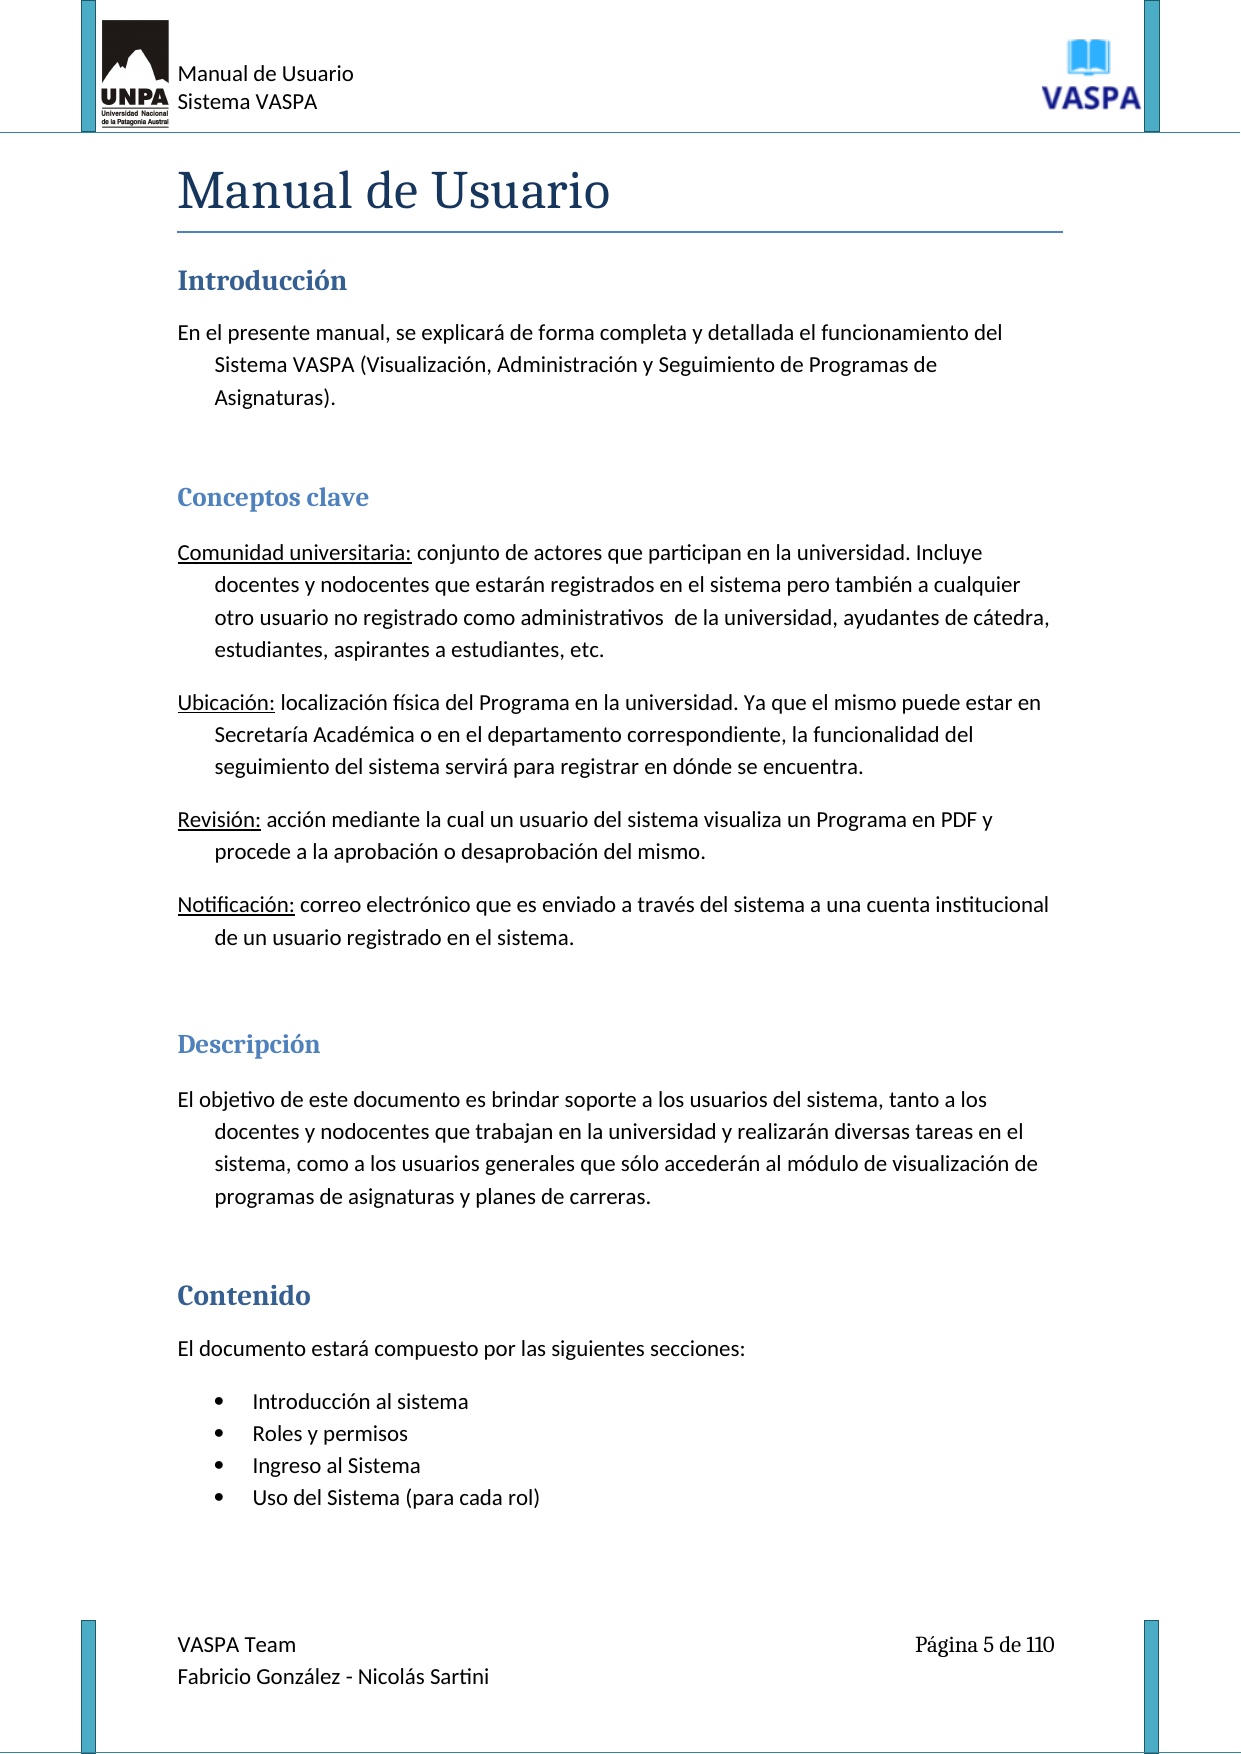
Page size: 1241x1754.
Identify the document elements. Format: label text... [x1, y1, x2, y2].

text El objetivo de este documento es brindar soporte a los usuarios del sistema, tanto a los docentes y nodocentes que trabajan en la universidad y realizarán diversas tareas en el sistema, como a los usuarios generales que sólo accederán al módulo de visualización de programas de asignaturas y planes de carreras. [177, 1085, 1063, 1210]
text Introducción [177, 264, 1063, 297]
text Notificación: correo electrónico que es enviado a través del sistema a una cuenta institucional de un usuario registrado en el sistema. [177, 890, 1063, 951]
list Uso del Sistema (para cada rol) [215, 1483, 1063, 1511]
text Revisión: acción mediante la cual un usuario del sistema visualiza un Programa en PDF y procede a la aprobación o desaprobación del mismo. [177, 805, 1063, 865]
text El documento estará compuesto por las siguientes secciones: [177, 1334, 1063, 1362]
text Ubicación: localización física del Programa en la universidad. Ya que el mismo puede estar en Secretaría Académica o en el departamento correspondiente, la funcionalidad del seguimiento del sistema servirá para registrar en dónde se encuentra. [177, 688, 1063, 780]
list Introducción al sistema [215, 1387, 1063, 1415]
text Conceptos clave [177, 482, 1063, 513]
list Roles y permisos [215, 1419, 1063, 1447]
text Descripción [177, 1029, 1063, 1060]
picture [100, 18, 170, 129]
list Ingreso al Sistema [215, 1451, 1063, 1479]
text Comunidad universitaria: conjunto de actores que participan en la universidad. Incluye docentes y nodocentes que estarán registrados en el sistema pero también a cualquier otro usuario no registrado como administrativos de la universidad, ayudantes de cátedra, estudiantes, aspirantes a estudiantes, etc. [177, 538, 1063, 663]
text En el presente manual, se explicará de forma completa y detallada el funcionamiento del Sistema VASPA (Visualización, Administración y Seguimiento de Programas de Asignaturas). [177, 318, 1063, 411]
picture [1036, 19, 1146, 129]
text Contenido [177, 1279, 1063, 1313]
